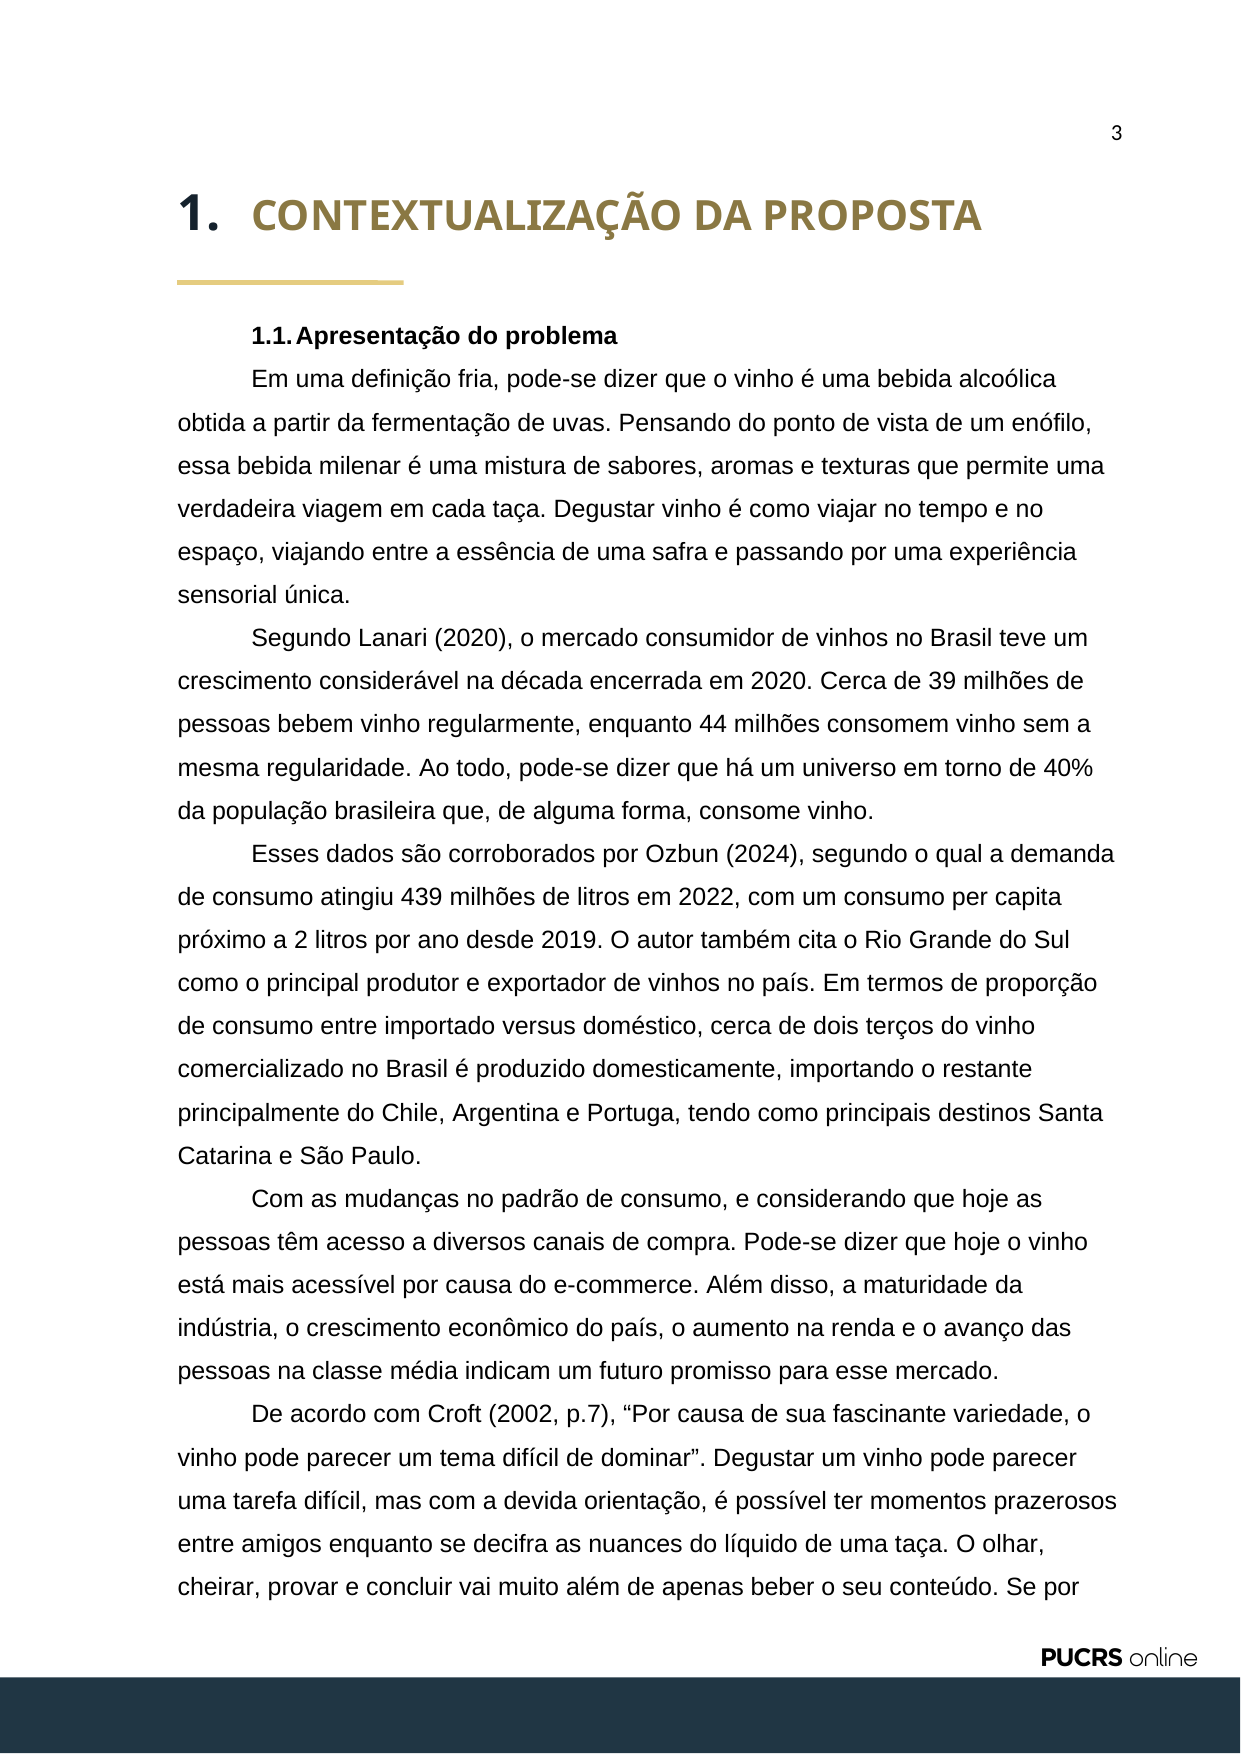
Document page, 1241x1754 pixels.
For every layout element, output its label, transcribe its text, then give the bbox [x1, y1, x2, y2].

picture [1040, 1646, 1198, 1668]
text Segundo Lanari (2020), o mercado consumidor de vinhos no Brasil teve um crescimento considerável na década encerrada em 2020. Cerca de 39 milhões de pessoas bebem vinho regularmente, enquanto 44 milhões consomem vinho sem a mesma regularidade. Ao todo, pode-se dizer que há um universo em torno de 40% da população brasileira que, de alguma forma, consome vinho. [177, 623, 1122, 824]
subtitle Apresentação do problema [251, 321, 1122, 350]
text Com as mudanças no padrão de consumo, e considerando que hoje as pessoas têm acesso a diversos canais de compra. Pode-se dizer que hoje o vinho está mais acessível por causa do e-commerce. Além disso, a maturidade da indústria, o crescimento econômico do país, o aumento na renda e o avanço das pessoas na classe média indicam um futuro promisso para esse mercado. [177, 1184, 1122, 1385]
subtitle Contextualização da proposta [177, 177, 1122, 245]
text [177, 1399, 1122, 1601]
text Esses dados são corroborados por Ozbun (2024), segundo o qual a demanda de consumo atingiu 439 milhões de litros em 2022, com um consumo per capita próximo a 2 litros por ano desde 2019. O autor também cita o Rio Grande do Sul como o principal produtor e exportador de vinhos no país. Em termos de proporção de consumo entre importado versus doméstico, cerca de dois terços do vinho comercializado no Brasil é produzido domesticamente, importando o restante principalmente do Chile, Argentina e Portuga, tendo como principais destinos Santa Catarina e São Paulo. [177, 839, 1122, 1169]
text Em uma definição fria, pode-se dizer que o vinho é uma bebida alcoólica obtida a partir da fermentação de uvas. Pensando do ponto de vista de um enófilo, essa bebida milenar é uma mistura de sabores, aromas e texturas que permite uma verdadeira viagem em cada taça. Degustar vinho é como viajar no tempo e no espaço, viajando entre a essência de uma safra e passando por uma experiência sensorial única. [177, 364, 1122, 609]
